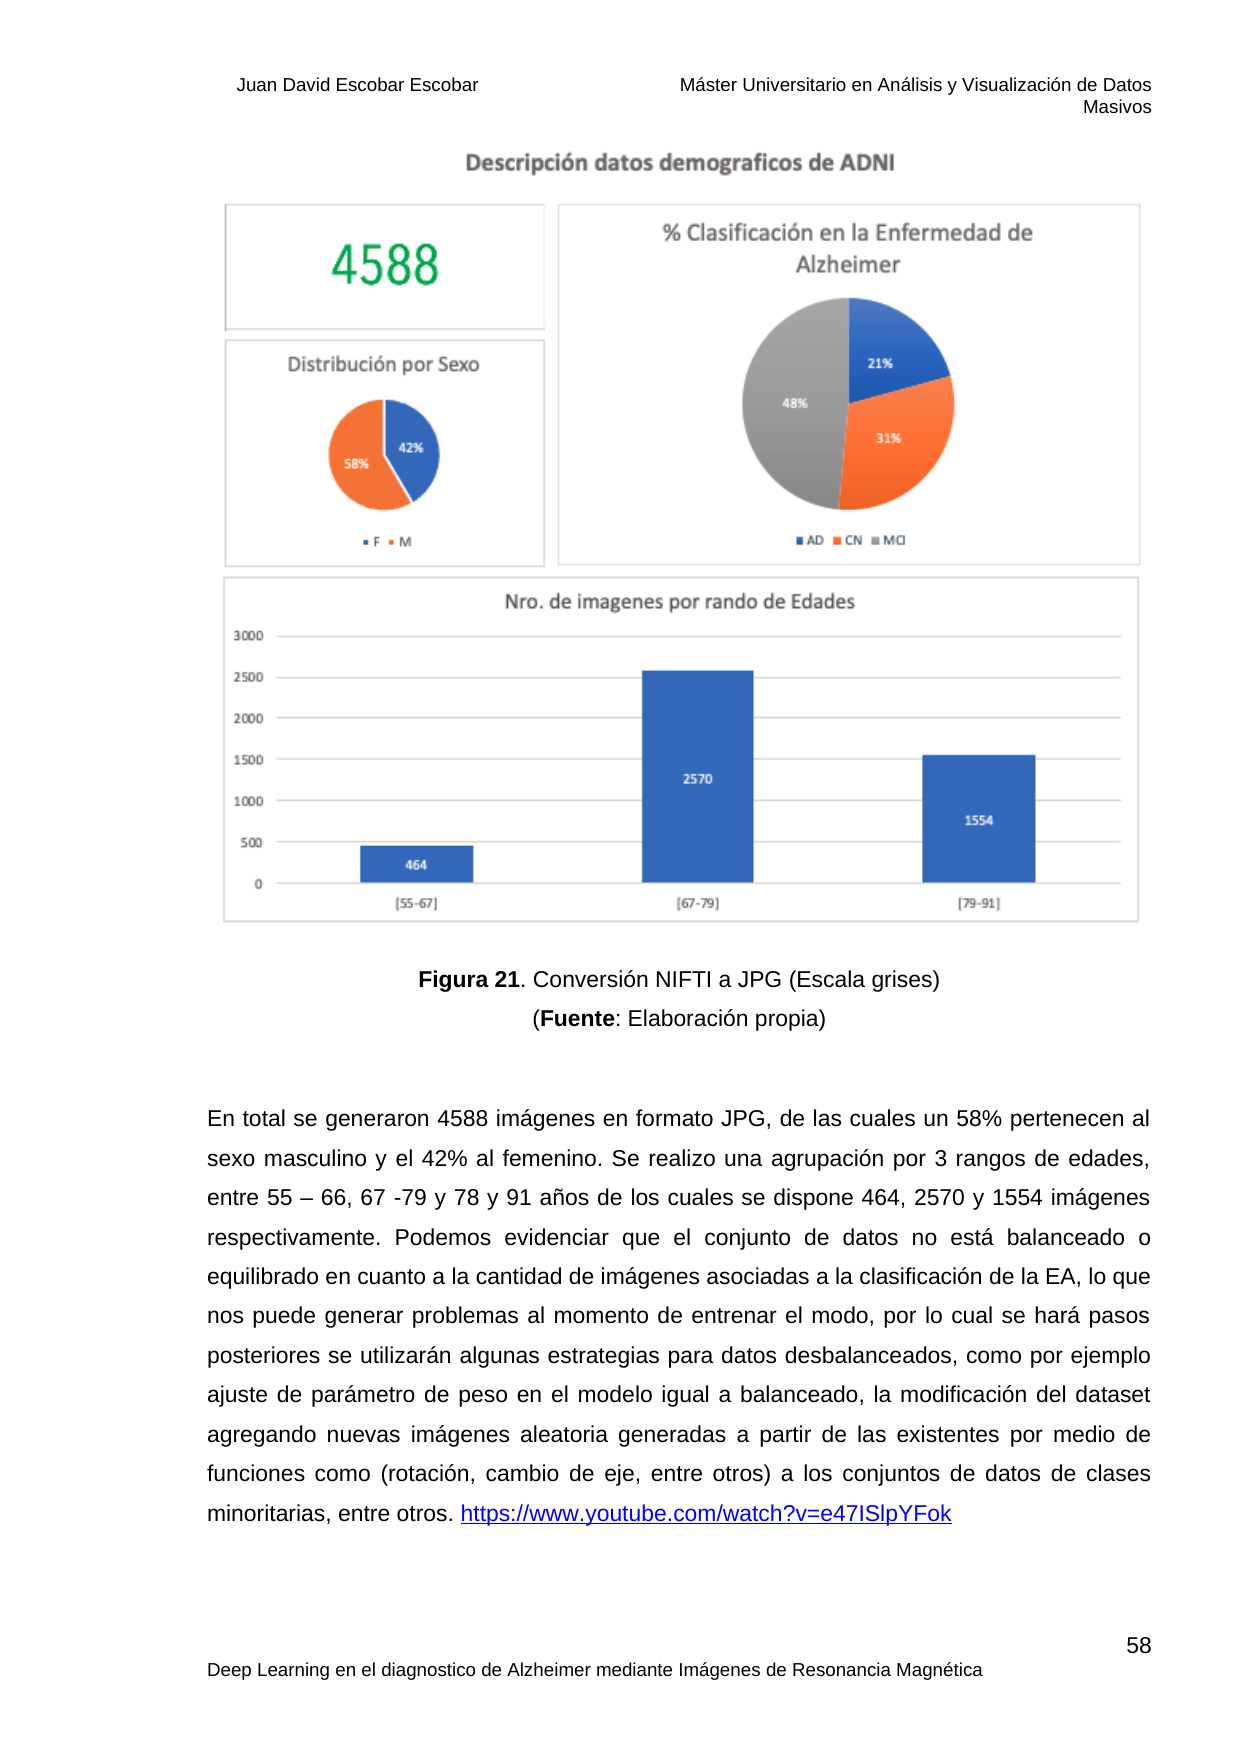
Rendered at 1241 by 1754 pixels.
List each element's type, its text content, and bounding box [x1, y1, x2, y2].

text (Fuente: Elaboración propia) [207, 1005, 1152, 1032]
text Figura 21. Conversión NIFTI a JPG (Escala grises) [207, 966, 1152, 992]
text En total se generaron 4588 imágenes en formato JPG, de las cuales un 58% pertenecen al sexo masculino y el 42% al femenino. Se realizo una agrupación por 3 rangos de edades, entre 55 – 66, 67 -79 y 78 y 91 años de los cuales se dispone 464, 2570 y 1554 imágenes respectivamente. Podemos evidenciar que el conjunto de datos no está balanceado o equilibrado en cuanto a la cantidad de imágenes asociadas a la clasificación de la EA, lo que [207, 1105, 1152, 1289]
text nos puede generar problemas al momento de entrenar el modo, por lo cual se hará pasos posteriores se utilizarán algunas estrategias para datos desbalanceados, como por ejemplo ajuste de parámetro de peso en el modelo igual a balanceado, la modificación del dataset agregando nuevas imágenes aleatoria generadas a partir de las existentes por medio de funciones como (rotación, cambio de eje, entre otros) a los conjuntos de datos de clases minoritarias, entre otros. https://www.youtube.com/watch?v=e47ISlpYFok [207, 1302, 1152, 1526]
picture [206, 147, 1152, 932]
